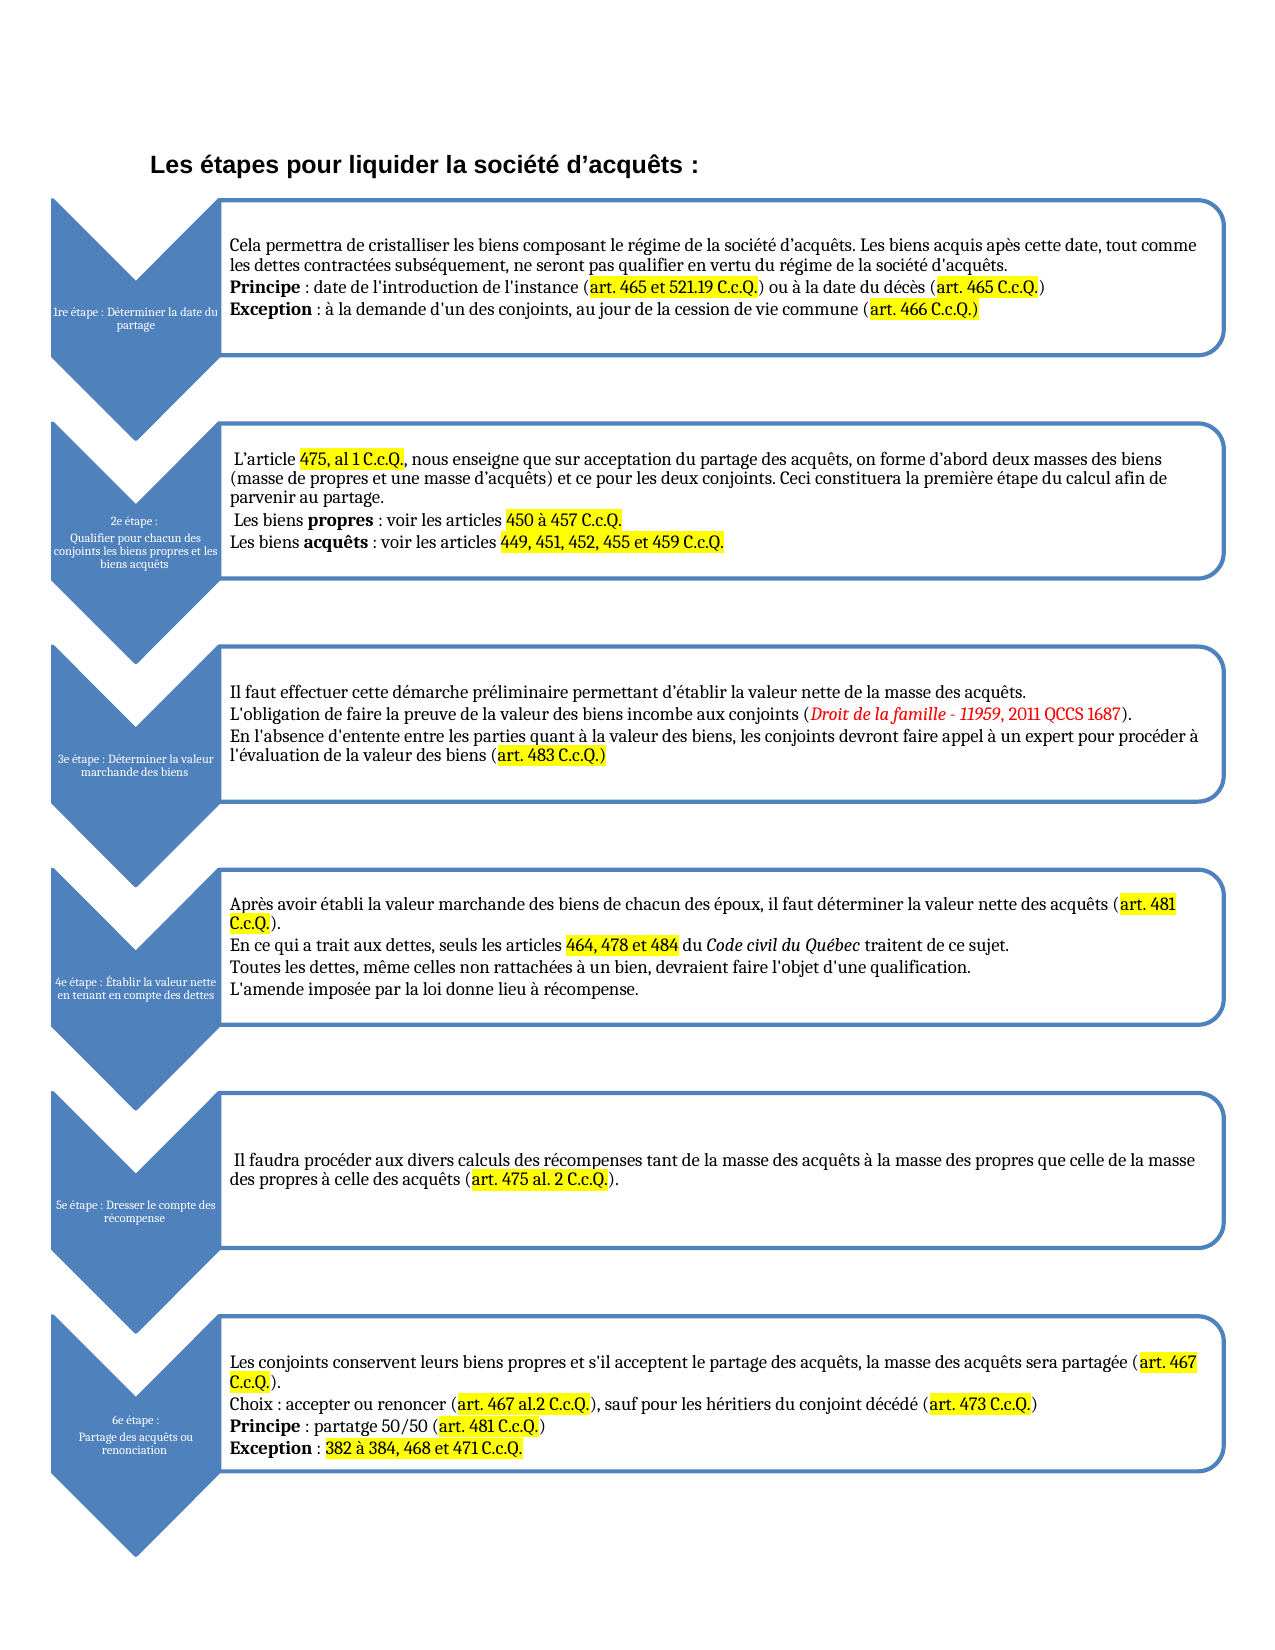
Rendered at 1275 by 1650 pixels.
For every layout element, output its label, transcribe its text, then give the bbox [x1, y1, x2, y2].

text Les étapes pour liquider la société d’acquêts : [150, 150, 1125, 179]
